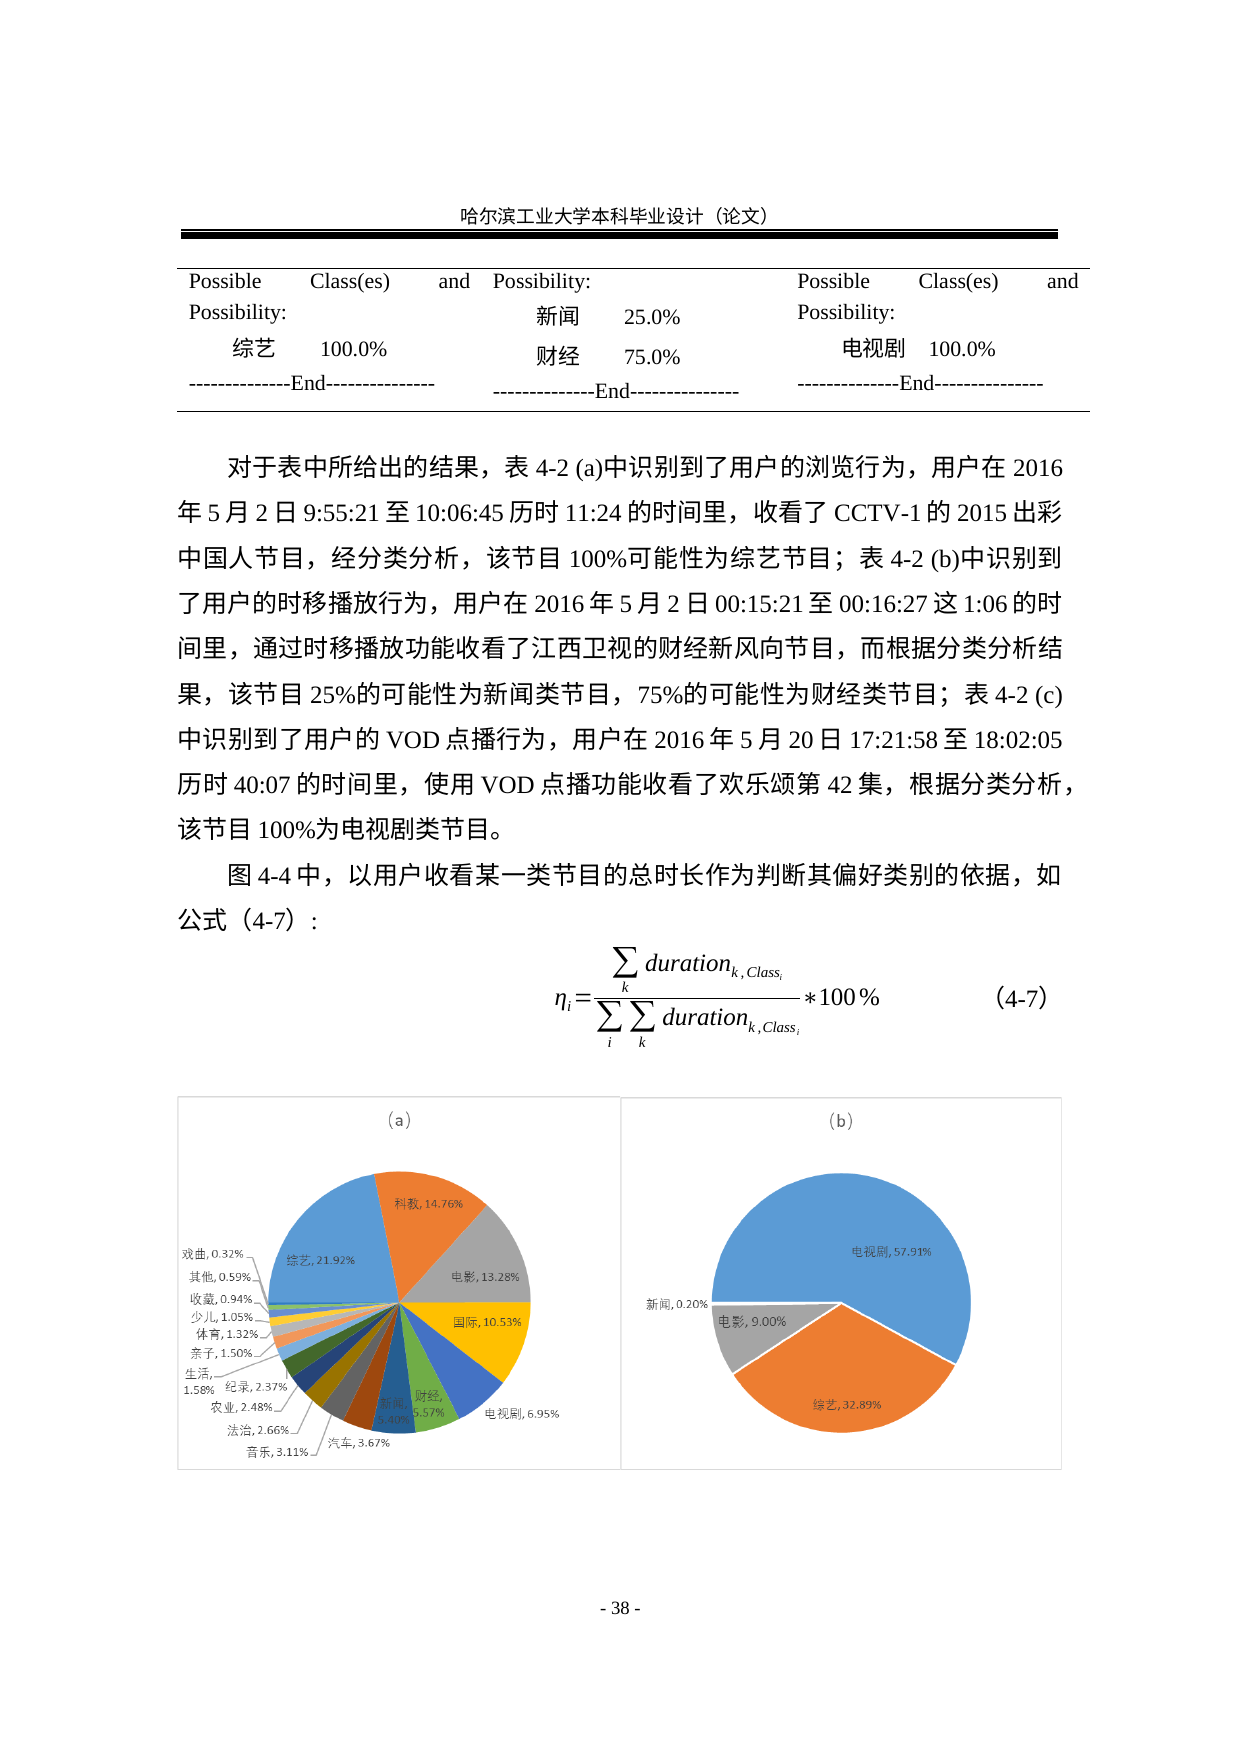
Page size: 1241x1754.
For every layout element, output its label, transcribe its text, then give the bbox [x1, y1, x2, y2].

text （4-7） [177, 946, 1063, 1051]
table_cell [786, 269, 1090, 411]
text 图4-4中，以用户收看某一类节目的总时长作为判断其偏好类别的依据，如公式（4-7）: [177, 855, 1063, 937]
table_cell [481, 269, 786, 411]
text 对于表中所给出的结果，表4-2 (a)中识别到了用户的浏览行为，用户在2016年5月2日9:55:21至10:06:45历时11:24的时间里，收看了CCTV-1的2015出彩中国人节目，经分类分析，该节目100%可能性为综艺节目；表4-2 (b)中识别到了用户的时移播放行为，用户在2016年5月2日00:15:21至00:16:27这1:06的时间里，通过时移播放功能收看了江西卫视的财经新风向节目，而根据分类分析结果，该节目25%的可能性为新闻类节目，75%的可能性为财经类节目；表4-2 (c)中识别到了用户的VOD点播行为，用户在2016年5月20日17:21:58至18:02:05历时40:07的时间里，使用VOD点播功能收看了欢乐颂第42集，根据分类分析，该节目100%为电视剧类节目。 [177, 447, 1063, 846]
picture [177, 1096, 1062, 1470]
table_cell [177, 269, 481, 411]
